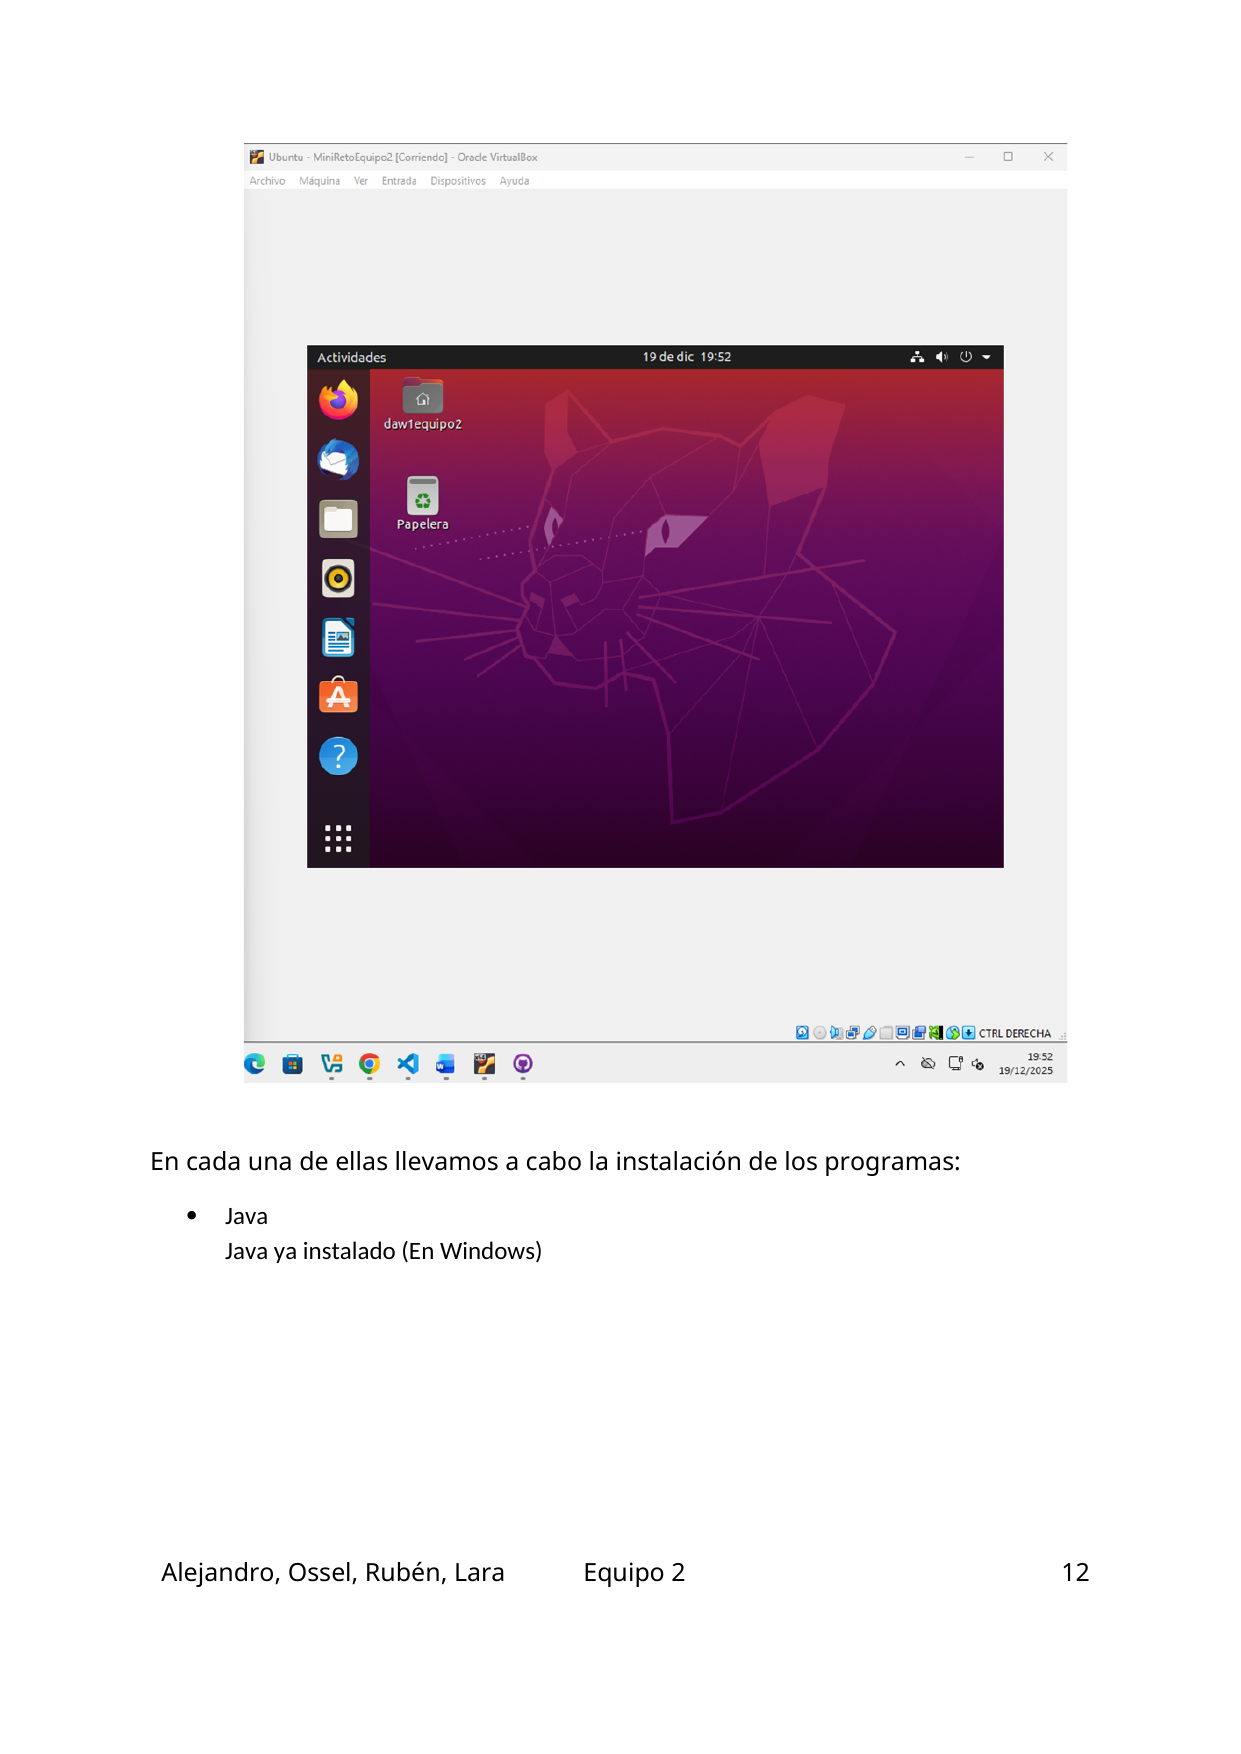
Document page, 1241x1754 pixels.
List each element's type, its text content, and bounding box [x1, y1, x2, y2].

list Java [187, 1200, 1090, 1230]
text En cada una de ellas llevamos a cabo la instalación de los programas: [150, 1144, 1090, 1178]
list Java ya instalado (En Windows) [225, 1235, 1090, 1266]
